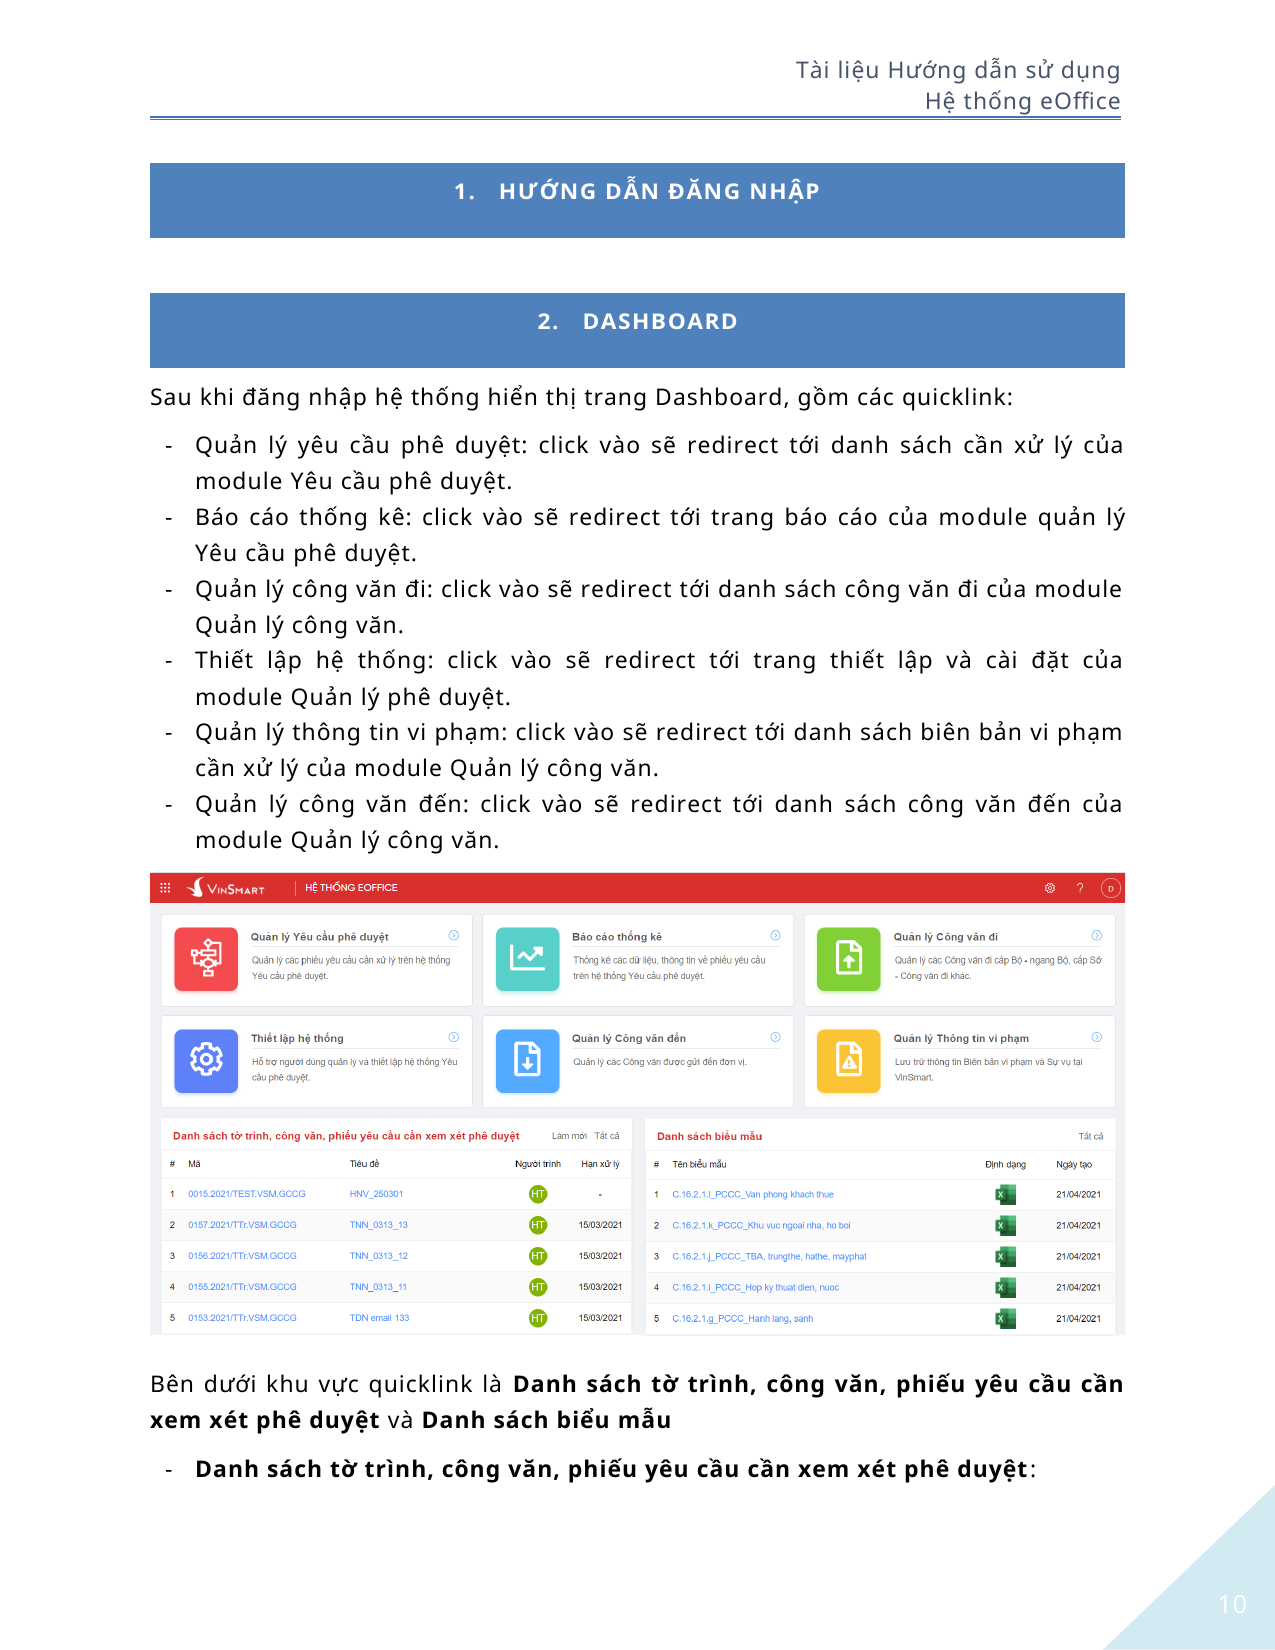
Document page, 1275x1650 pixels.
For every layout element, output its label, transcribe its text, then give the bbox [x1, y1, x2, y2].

list Danh sách tờ trình, công văn, phiếu yêu cầu cần xem xét phê duyệt: [165, 1452, 1125, 1484]
list Quản lý thông tin vi phạm: click vào sẽ redirect tới danh sách biên bản vi phạm cần xử lý của module Quản lý công văn. [165, 716, 1125, 783]
picture [150, 872, 1125, 1351]
text Sau khi đăng nhập hệ thống hiển thị trang Dashboard, gồm các quicklink: [150, 380, 1125, 412]
list Thiết lập hệ thống: click vào sẽ redirect tới trang thiết lập và cài đặt của module Quản lý phê duyệt. [165, 644, 1125, 712]
subtitle Dashboard [150, 298, 1125, 363]
list Quản lý yêu cầu phê duyệt: click vào sẽ redirect tới danh sách cần xử lý của module Yêu cầu phê duyệt. [165, 429, 1125, 496]
list Quản lý công văn đi: click vào sẽ redirect tới danh sách công văn đi của module Quản lý công văn. [165, 573, 1125, 640]
list Quản lý công văn đến: click vào sẽ redirect tới danh sách công văn đến của module Quản lý công văn. [165, 788, 1125, 855]
subtitle Hướng dẫn đăng nhập [150, 168, 1125, 234]
text Bên dưới khu vực quicklink là Danh sách tờ trình, công văn, phiếu yêu cầu cần xem xét phê duyệt và Danh sách biểu mẫu [150, 1368, 1125, 1435]
list Báo cáo thống kê: click vào sẽ redirect tới trang báo cáo của module quản lý Yêu cầu phê duyệt. [165, 501, 1125, 568]
